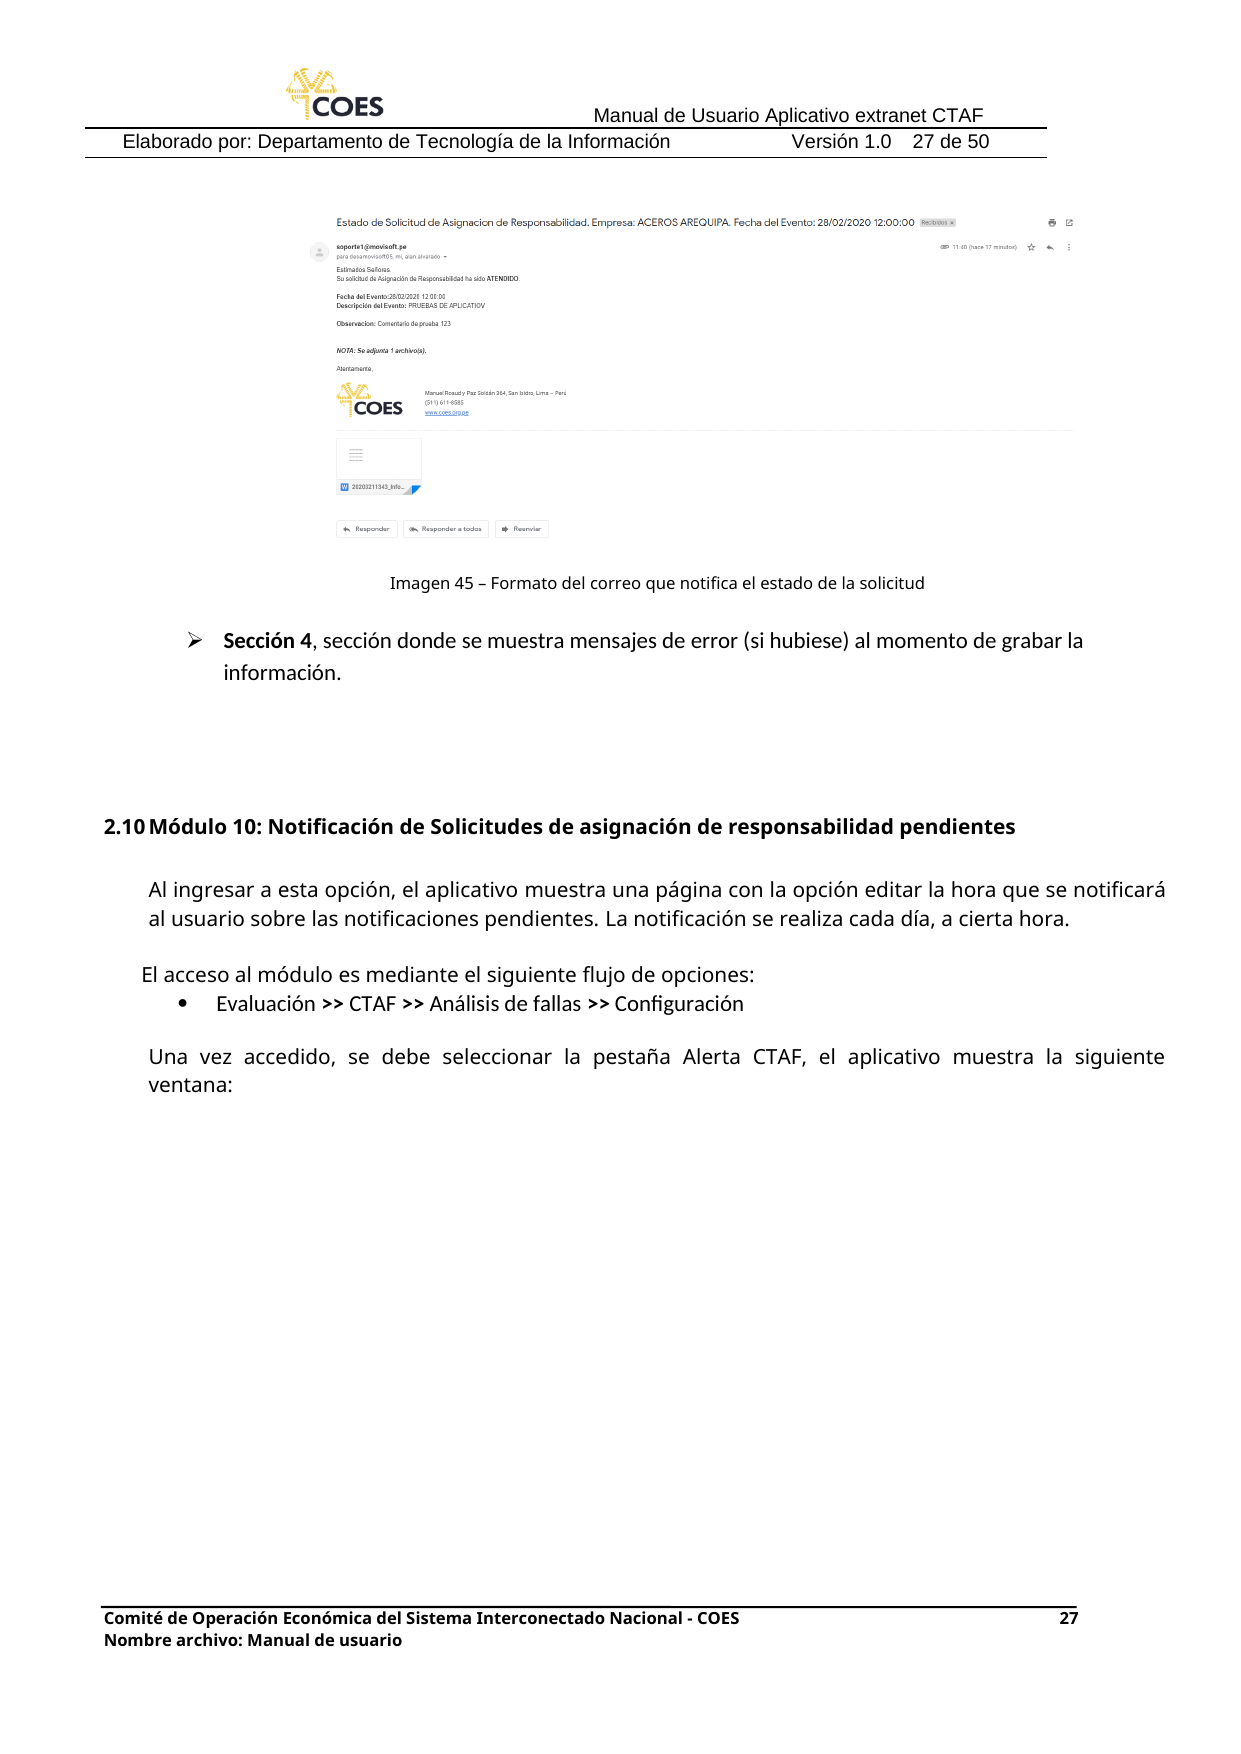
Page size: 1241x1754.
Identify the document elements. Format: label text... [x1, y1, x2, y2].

list Sección 4, sección donde se muestra mensajes de error (si hubiese) al momento de grabar la información. [186, 626, 1167, 686]
text Al ingresar a esta opción, el aplicativo muestra una página con la opción editar la hora que se notificará al usuario sobre las notificaciones pendientes. La notificación se realiza cada día, a cierta hora. [148, 875, 1167, 932]
text Imagen 45 – Formato del correo que notifica el estado de la solicitud [148, 571, 1167, 594]
picture [286, 68, 390, 123]
text Una vez accedido, se debe seleccionar la pestaña Alerta CTAF, el aplicativo muestra la siguiente ventana: [148, 1042, 1167, 1099]
subtitle Módulo 10: Notificación de Solicitudes de asignación de responsabilidad pendientes [103, 812, 1167, 841]
text El acceso al módulo es mediante el siguiente flujo de opciones: [141, 961, 1167, 989]
list Evaluación >> CTAF >> Análisis de fallas >> Configuración [178, 989, 1167, 1017]
picture [306, 212, 1084, 547]
